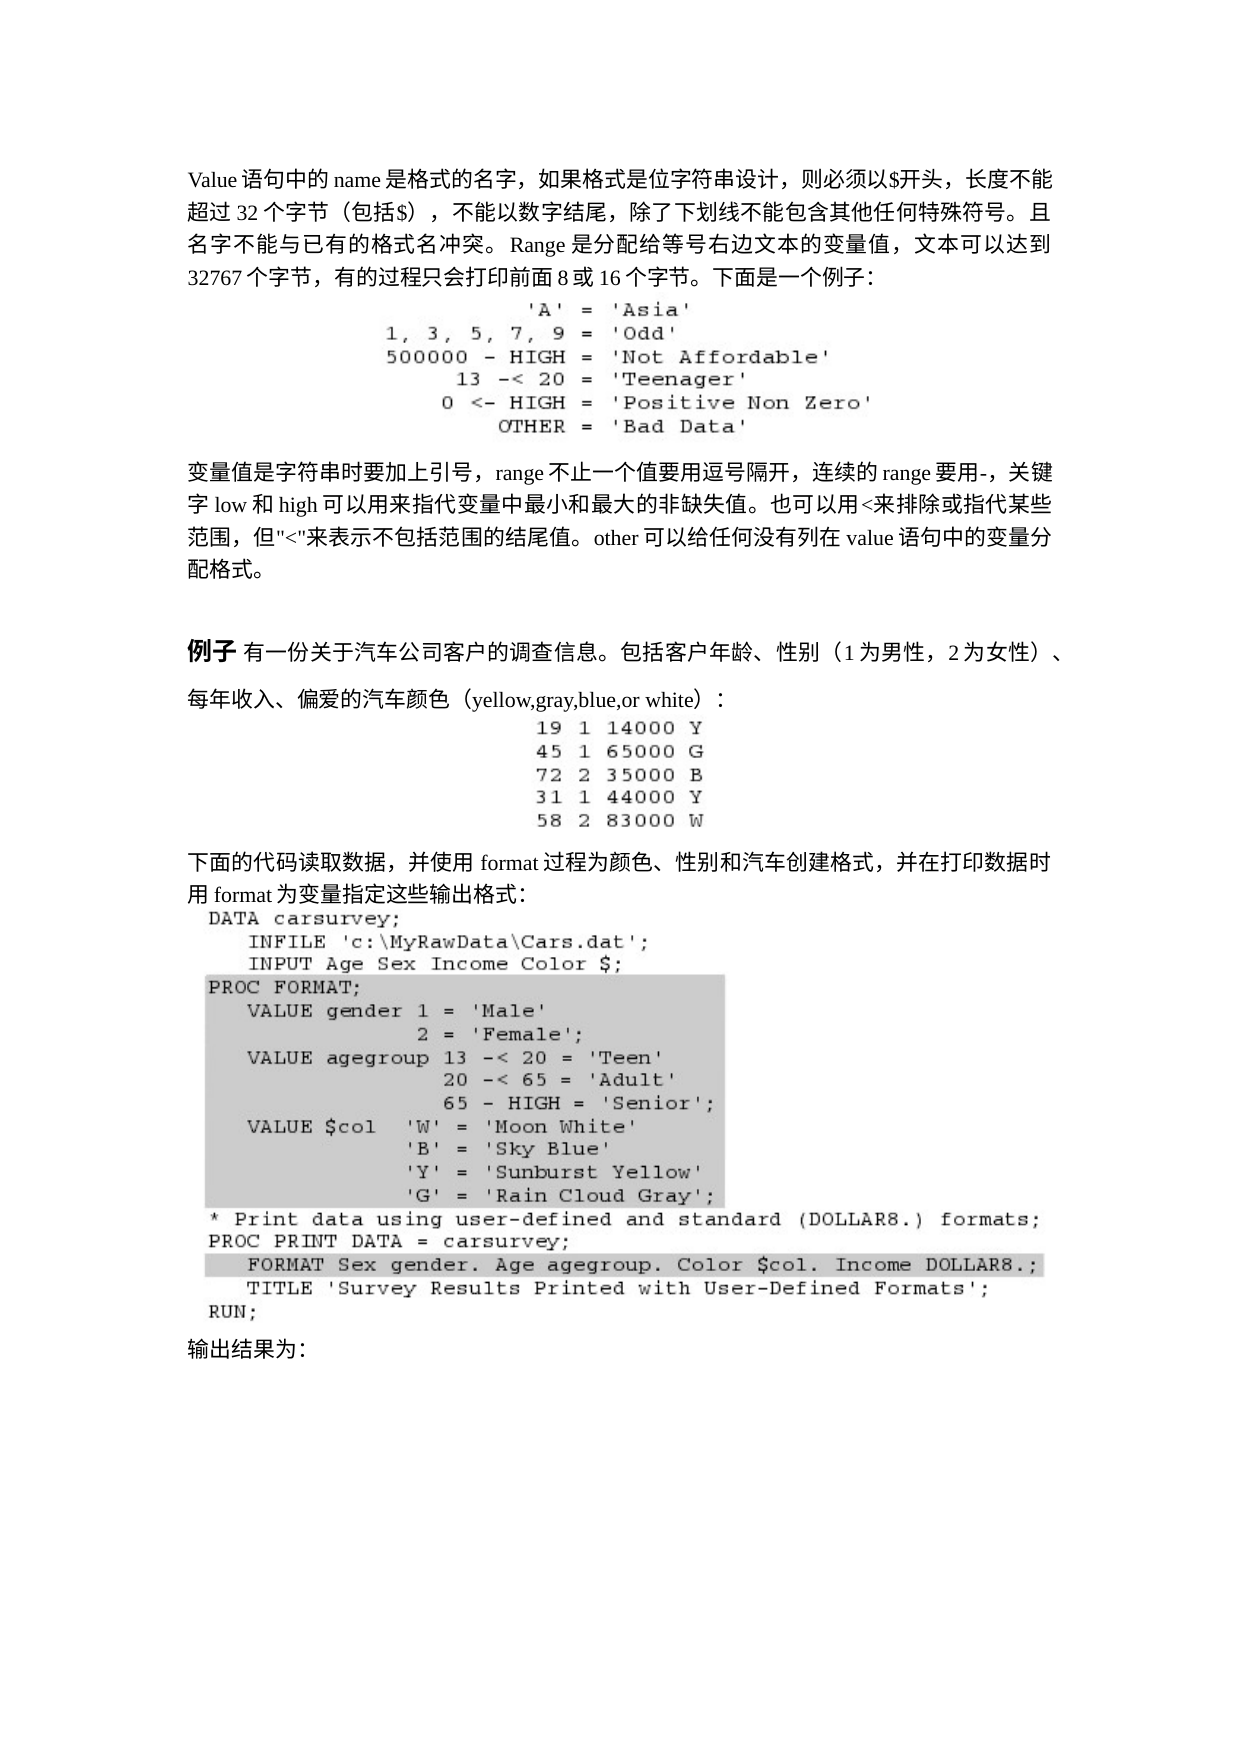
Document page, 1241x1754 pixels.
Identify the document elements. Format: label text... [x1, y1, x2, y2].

text 下面的代码读取数据，并使用format过程为颜色、性别和汽车创建格式，并在打印数据时用format为变量指定这些输出格式： [187, 844, 1053, 909]
text 输出结果为： [187, 1332, 1053, 1364]
text 变量值是字符串时要加上引号，range不止一个值要用逗号隔开，连续的range要用-，关键字low和high可以用来指代变量中最小和最大的非缺失值。也可以用<来排除或指代某些范围，但"<"来表示不包括范围的结尾值。other可以给任何没有列在value语句中的变量分配格式。 [187, 454, 1053, 584]
picture [368, 292, 872, 447]
picture [531, 714, 710, 838]
text Value语句中的name是格式的名字，如果格式是位字符串设计，则必须以$开头，长度不能超过32个字节（包括$），不能以数字结尾，除了下划线不能包含其他任何特殊符号。且名字不能与已有的格式名冲突。Range是分配给等号右边文本的变量值，文本可以达到32767个字节，有的过程只会打印前面8或16个字节。下面是一个例子： [187, 162, 1053, 292]
text 例子 有一份关于汽车公司客户的调查信息。包括客户年龄、性别（1为男性，2为女性）、每年收入、偏爱的汽车颜色（yellow,gray,blue,or white）： [187, 617, 1053, 714]
picture [192, 909, 1048, 1329]
